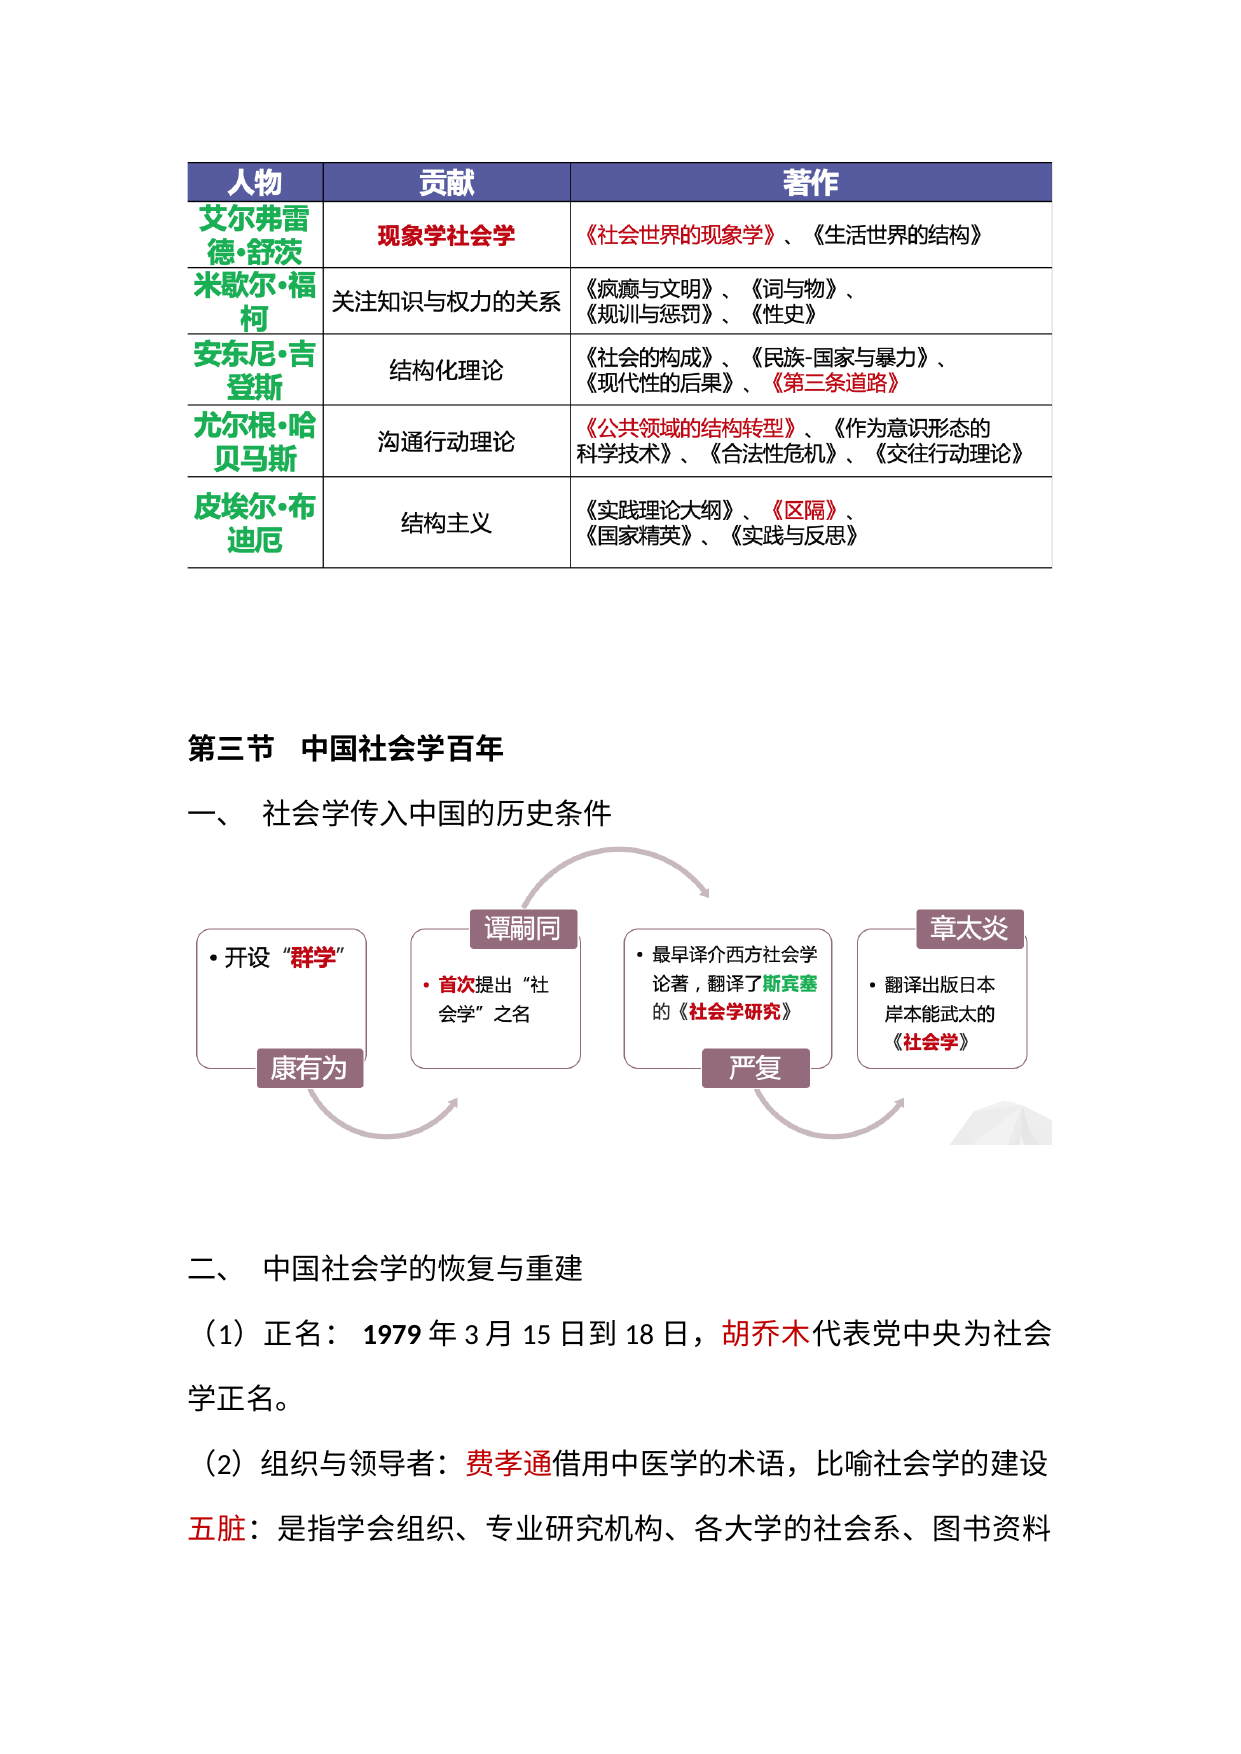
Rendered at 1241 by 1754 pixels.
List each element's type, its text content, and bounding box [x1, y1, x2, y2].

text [187, 1494, 1053, 1559]
list 中国社会学的恢复与重建 [187, 1234, 1053, 1299]
text （1）正名： 1979年3月15日到18日，胡乔木代表党中央为社会学正名。 [187, 1299, 1053, 1429]
list 社会学传入中国的历史条件 [187, 779, 1053, 844]
picture [187, 162, 1053, 569]
picture [187, 844, 1053, 1145]
list 中国社会学百年 [187, 714, 1053, 779]
text （2）组织与领导者：费孝通借用中医学的术语，比喻社会学的建设 [187, 1429, 1053, 1494]
